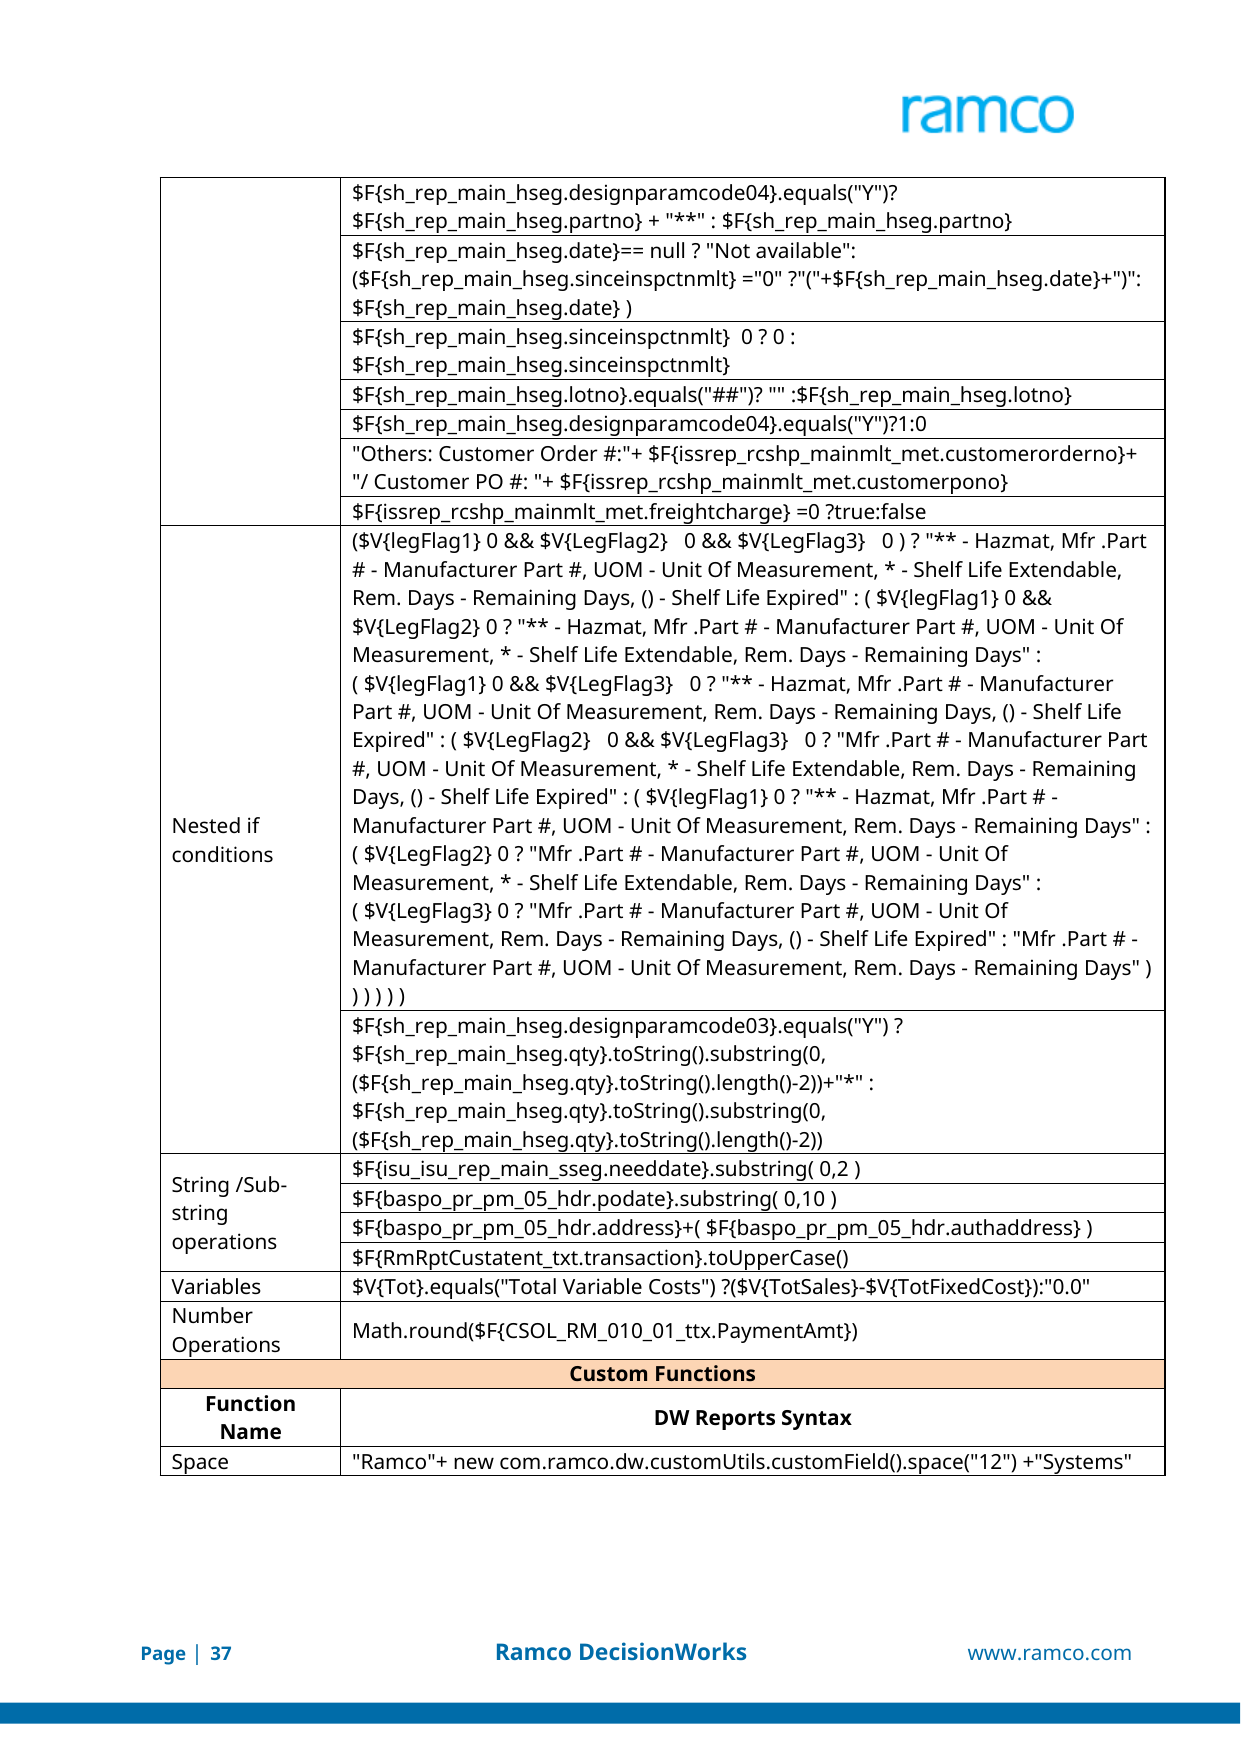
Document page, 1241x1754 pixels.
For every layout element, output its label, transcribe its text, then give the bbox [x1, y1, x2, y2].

table_cell $F{sh_rep_main_hseg.date}== null ? "Not available":($F{sh_rep_main_hseg.sinceinspctnmlt} ="0" ?"("+$F{sh_rep_main_hseg.date}+")":$F{sh_rep_main_hseg.date} ) [341, 236, 1164, 321]
table_cell Nested if conditions [161, 526, 340, 1153]
table_cell Variables [161, 1272, 340, 1301]
table_cell $F{baspo_pr_pm_05_hdr.podate}.substring( 0,10 ) [341, 1184, 1164, 1212]
table_cell Math.round($F{CSOL_RM_010_01_ttx.PaymentAmt}) [341, 1302, 1164, 1358]
table_cell $F{sh_rep_main_hseg.sinceinspctnmlt} 0 ? 0 : $F{sh_rep_main_hseg.sinceinspctnmlt} [341, 322, 1164, 379]
table_cell Number Operations [161, 1302, 340, 1358]
table_cell "Ramco"+ new com.ramco.dw.customUtils.customField().space("12") +"Systems" [341, 1447, 1164, 1475]
table_cell $F{sh_rep_main_hseg.lotno}.equals("##")? "" :$F{sh_rep_main_hseg.lotno} [341, 380, 1164, 408]
table_cell ($V{legFlag1} 0 && $V{LegFlag2} 0 && $V{LegFlag3} 0 ) ? "** - Hazmat, Mfr .Part # - Manufacturer Part #, UOM - Unit Of Measurement, * - Shelf Life Extendable, Rem. Days - Remaining Days, () - Shelf Life Expired" : ( $V{legFlag1} 0 && $V{LegFlag2} 0 ? "** - Hazmat, Mfr .Part # - Manufacturer Part #, UOM - Unit Of Measurement, * - Shelf Life Extendable, Rem. Days - Remaining Days" : ( $V{legFlag1} 0 && $V{LegFlag3} 0 ? "** - Hazmat, Mfr .Part # - Manufacturer Part #, UOM - Unit Of Measurement, Rem. Days - Remaining Days, () - Shelf Life Expired" : ( $V{LegFlag2} 0 && $V{LegFlag3} 0 ? "Mfr .Part # - Manufacturer Part #, UOM - Unit Of Measurement, * - Shelf Life Extendable, Rem. Days - Remaining Days, () - Shelf Life Expired" : ( $V{legFlag1} 0 ? "** - Hazmat, Mfr .Part # - Manufacturer Part #, UOM - Unit Of Measurement, Rem. Days - Remaining Days" : ( $V{LegFlag2} 0 ? "Mfr .Part # - Manufacturer Part #, UOM - Unit Of Measurement, * - Shelf Life Extendable, Rem. Days - Remaining Days" : ( $V{LegFlag3} 0 ? "Mfr .Part # - Manufacturer Part #, UOM - Unit Of Measurement, Rem. Days - Remaining Days, () - Shelf Life Expired" : "Mfr .Part # - Manufacturer Part #, UOM - Unit Of Measurement, Rem. Days - Remaining Days" ) ) ) ) ) ) [341, 526, 1164, 1010]
table_cell Space [161, 1447, 340, 1475]
table_cell $F{sh_rep_main_hseg.designparamcode04}.equals("Y")? $F{sh_rep_main_hseg.partno} + "**" : $F{sh_rep_main_hseg.partno} [341, 178, 1164, 235]
table_cell $F{sh_rep_main_hseg.designparamcode03}.equals("Y") ?$F{sh_rep_main_hseg.qty}.toString().substring(0,($F{sh_rep_main_hseg.qty}.toString().length()-2))+"*" :$F{sh_rep_main_hseg.qty}.toString().substring(0,($F{sh_rep_main_hseg.qty}.toString().length()-2)) [341, 1011, 1164, 1153]
table_cell $F{baspo_pr_pm_05_hdr.address}+( $F{baspo_pr_pm_05_hdr.authaddress} ) [341, 1213, 1164, 1242]
table_cell $V{Tot}.equals("Total Variable Costs") ?($V{TotSales}-$V{TotFixedCost}):"0.0" [341, 1272, 1164, 1301]
table_cell Function Name [161, 1389, 340, 1446]
table_cell DW Reports Syntax [341, 1389, 1164, 1446]
table_cell "Others: Customer Order #:"+ $F{issrep_rcshp_mainmlt_met.customerorderno}+ "/ Customer PO #: "+ $F{issrep_rcshp_mainmlt_met.customerpono} [341, 439, 1164, 496]
table_cell Custom Functions [161, 1360, 1164, 1388]
table_cell $F{sh_rep_main_hseg.designparamcode04}.equals("Y")?1:0 [341, 410, 1164, 438]
picture [887, 75, 1091, 149]
table_cell $F{isu_isu_rep_main_sseg.needdate}.substring( 0,2 ) [341, 1154, 1164, 1183]
table_cell $F{issrep_rcshp_mainmlt_met.freightcharge} =0 ?true:false [341, 497, 1164, 525]
table_cell $F{RmRptCustatent_txt.transaction}.toUpperCase() [341, 1243, 1164, 1271]
table_cell String /Sub-string operations [161, 1154, 340, 1271]
